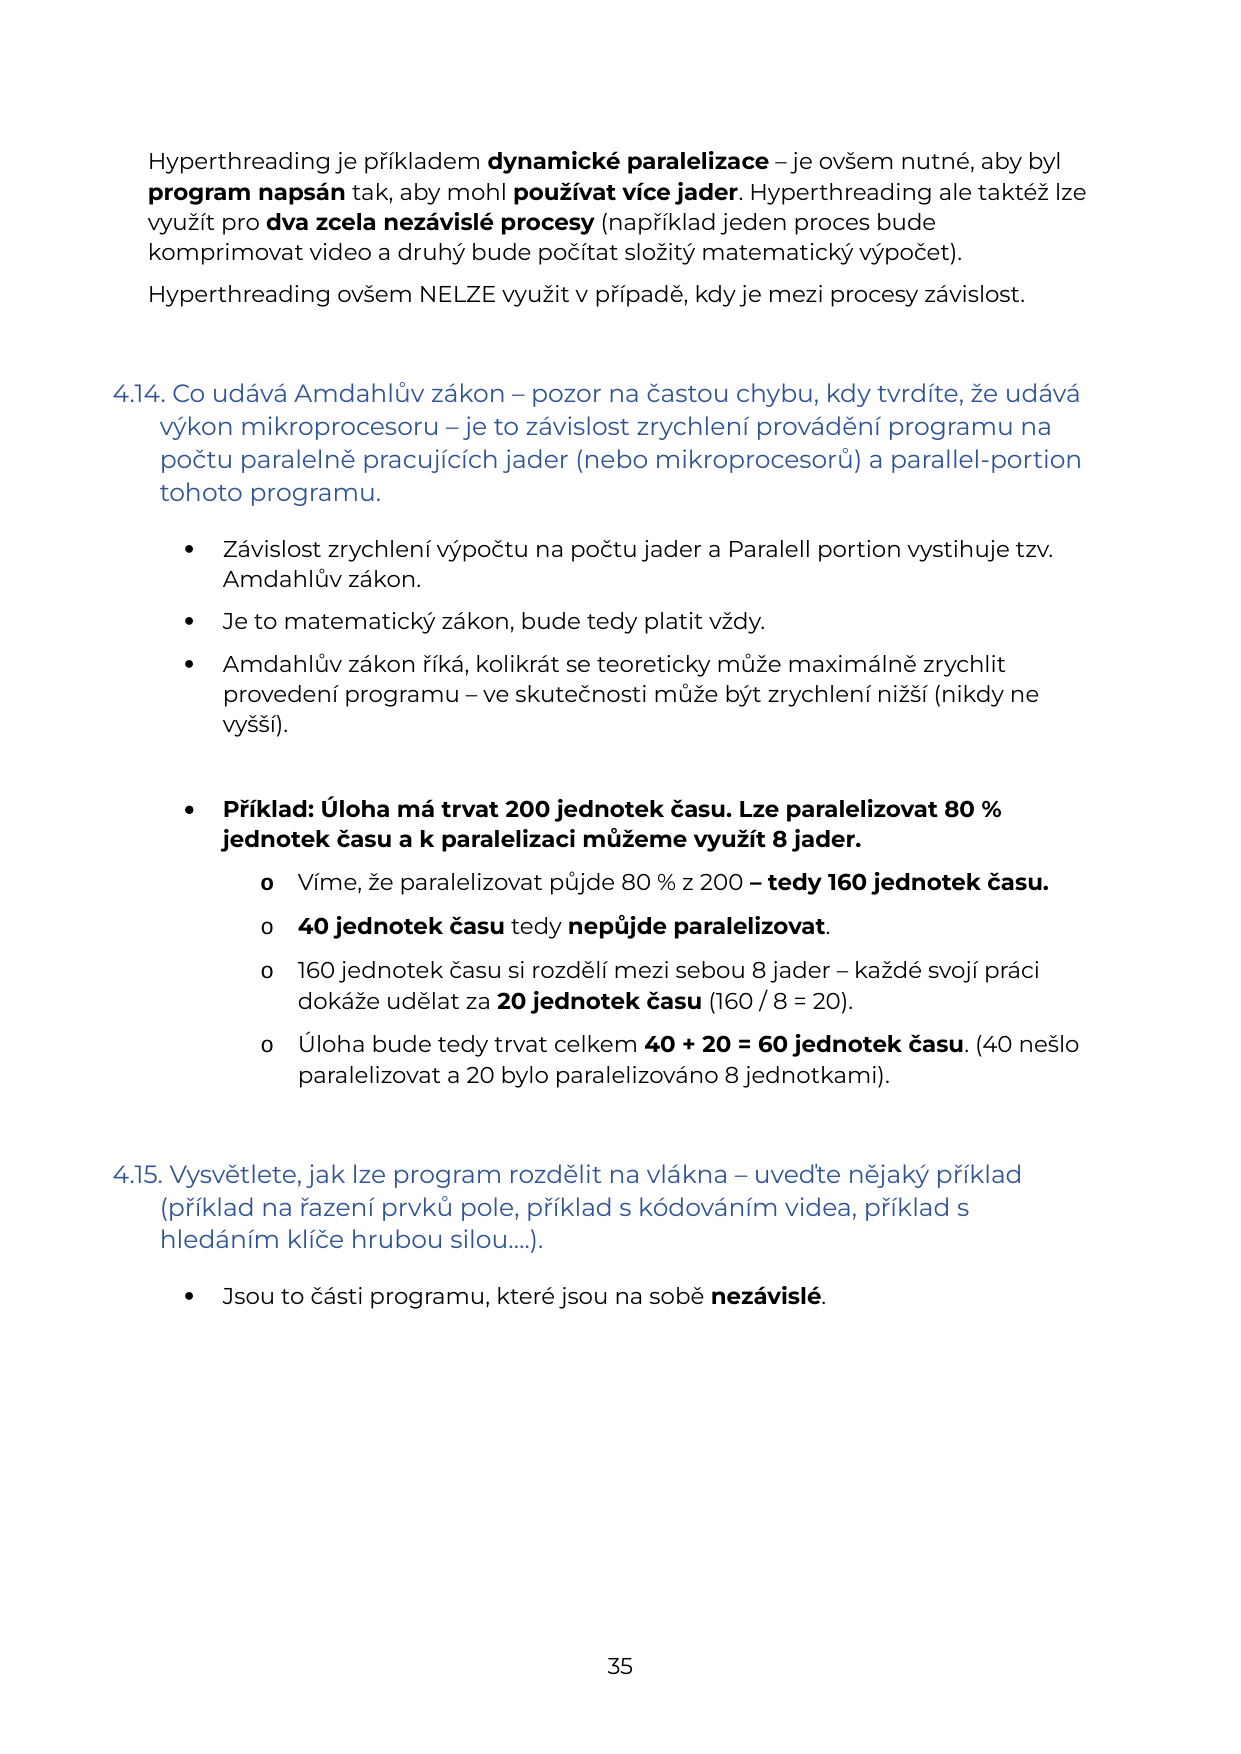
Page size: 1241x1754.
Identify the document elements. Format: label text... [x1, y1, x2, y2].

list 40 jednotek času tedy nepůjde paralelizovat. [260, 912, 1093, 941]
list Víme, že paralelizovat půjde 80 % z 200 – tedy 160 jednotek času. [260, 868, 1093, 897]
text Závislost zrychlení výpočtu na počtu jader a Paralell portion vystihuje tzv. Amdahlův zákon. [185, 535, 1093, 593]
text Jsou to části programu, které jsou na sobě nezávislé. [185, 1283, 1093, 1311]
list Hyperthreading je příkladem dynamické paralelizace – je ovšem nutné, aby byl program napsán tak, aby mohl používat více jader. Hyperthreading ale taktéž lze využít pro dva zcela nezávislé procesy (například jeden proces bude komprimovat video a druhý bude počítat složitý matematický výpočet). [148, 148, 1093, 266]
list Hyperthreading ovšem NELZE využit v případě, kdy je mezi procesy závislost. [148, 281, 1093, 308]
text Vysvětlete, jak lze program rozdělit na vlákna – uveďte nějaký příklad (příklad na řazení prvků pole, příklad s kódováním videa, příklad s hledáním klíče hrubou silou….). [112, 1159, 1093, 1255]
text Příklad: Úloha má trvat 200 jednotek času. Lze paralelizovat 80 % jednotek času a k paralelizaci můžeme využít 8 jader. [185, 796, 1093, 854]
text Je to matematický zákon, bude tedy platit vždy. [185, 608, 1093, 636]
text Amdahlův zákon říká, kolikrát se teoreticky může maximálně zrychlit provedení programu – ve skutečnosti může být zrychlení nižší (nikdy ne vyšší). [185, 650, 1093, 738]
list Úloha bude tedy trvat celkem 40 + 20 = 60 jednotek času. (40 nešlo paralelizovat a 20 bylo paralelizováno 8 jednotkami). [260, 1030, 1093, 1089]
list 160 jednotek času si rozdělí mezi sebou 8 jader – každé svojí práci dokáže udělat za 20 jednotek času (160 / 8 = 20). [260, 956, 1093, 1015]
text Co udává Amdahlův zákon – pozor na častou chybu, kdy tvrdíte, že udává výkon mikroprocesoru – je to závislost zrychlení provádění programu na počtu paralelně pracujících jader (nebo mikroprocesorů) a parallel-portion tohoto programu. [112, 378, 1093, 507]
